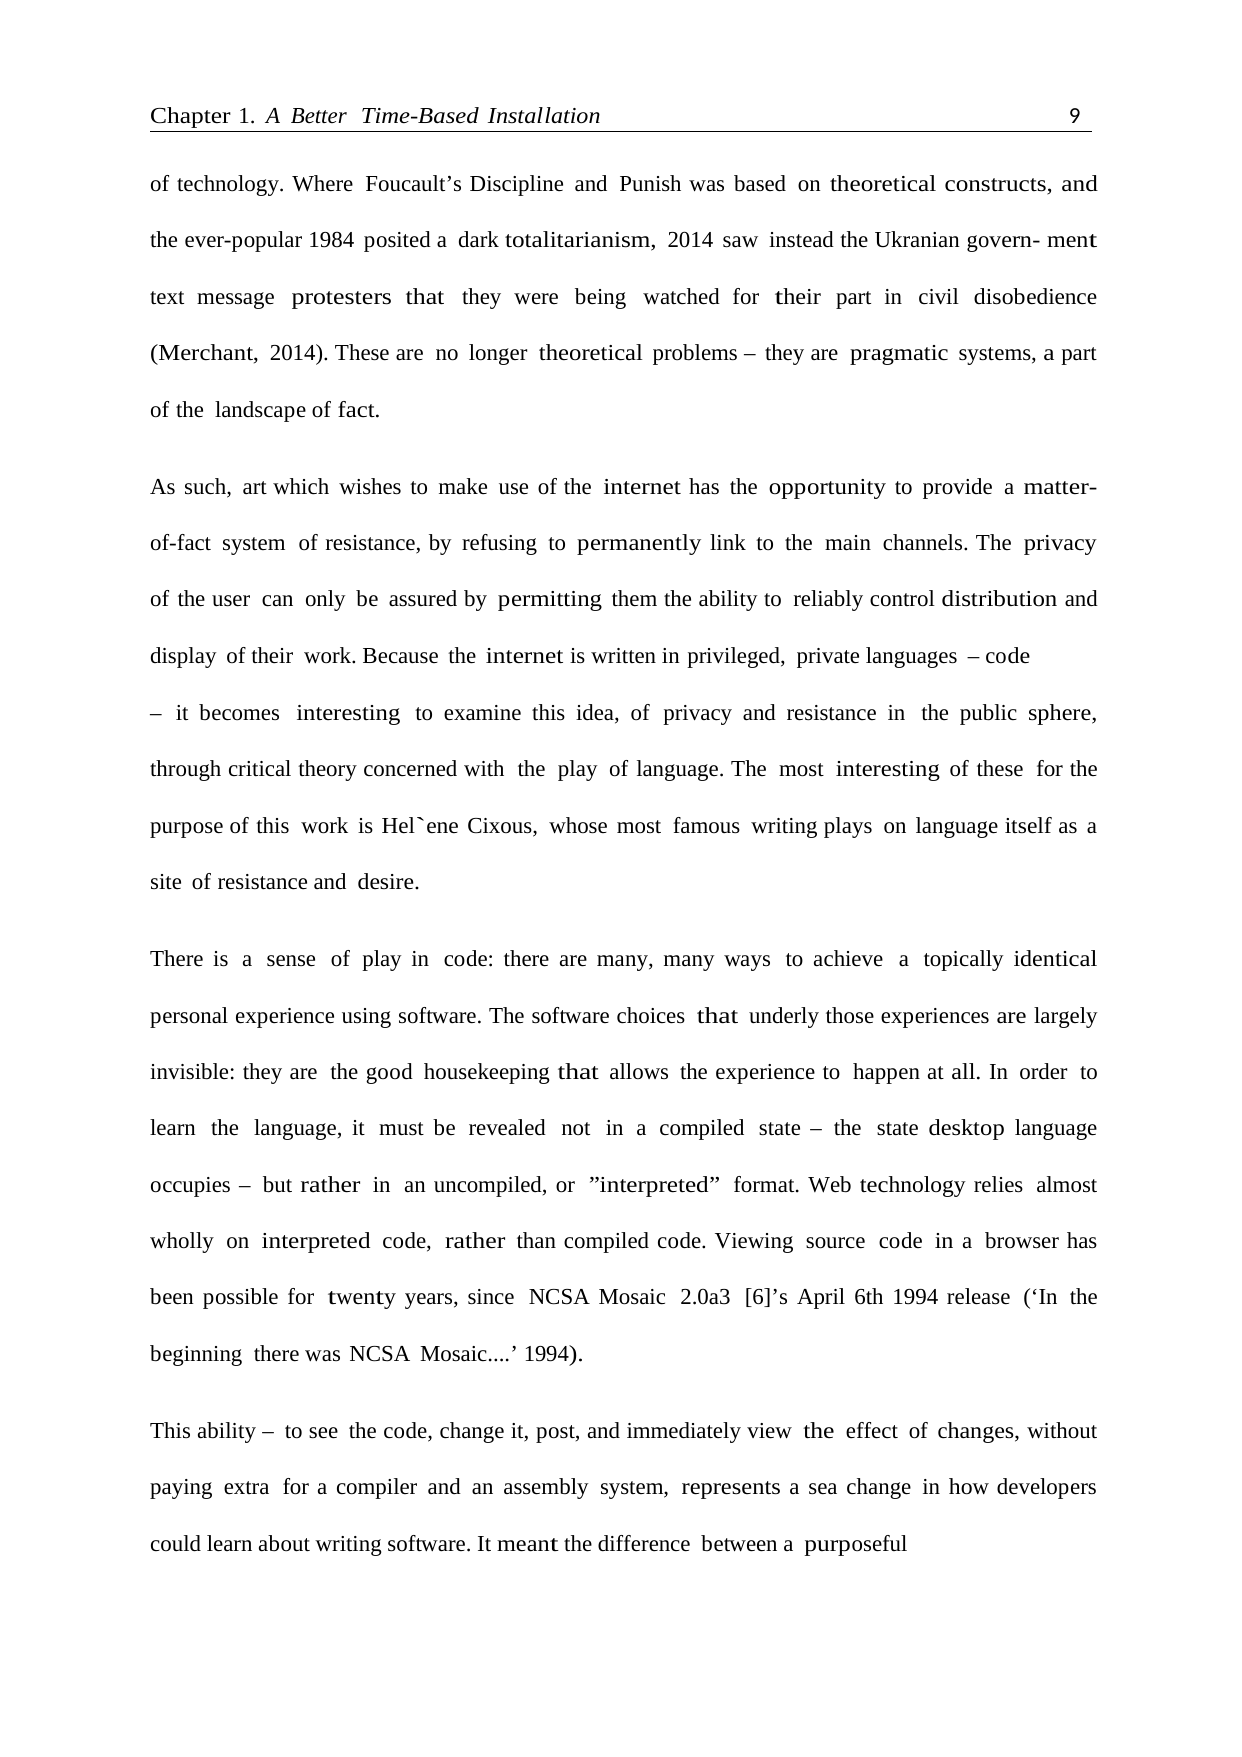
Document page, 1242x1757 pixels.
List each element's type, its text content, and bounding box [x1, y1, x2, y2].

text As such, art which wishes to make use of the internet has the opportunity to provide a matter- of-fact system of resistance, by refusing to permanently link to the main channels. The privacy of the user can only be assured by permitting them the ability to reliably control distribution and display of their work. Because the internet is written in privileged, private languages – code [150, 473, 1098, 668]
text There is a sense of play in code: there are many, many ways to achieve a topically identical personal experience using software. The software choices that underly those experiences are largely invisible: they are the good housekeeping that allows the experience to happen at all. In order to learn the language, it must be revealed not in a compiled state – the state desktop language occupies – but rather in an uncompiled, or ”interpreted” format. Web technology relies almost wholly on interpreted code, rather than compiled code. Viewing source code in a browser has been possible for twenty years, since NCSA Mosaic 2.0a3 [6]’s April 6th 1994 release (‘In the beginning there was NCSA Mosaic....’ 1994). [150, 945, 1098, 1366]
text – it becomes interesting to examine this idea, of privacy and resistance in the public sphere, through critical theory concerned with the play of language. The most interesting of these for the purpose of this work is Hel`ene Cixous, whose most famous writing plays on language itself as a site of resistance and desire. [150, 699, 1098, 894]
text of technology. Where Foucault’s Discipline and Punish was based on theoretical constructs, and the ever-popular 1984 posited a dark totalitarianism, 2014 saw instead the Ukranian govern- ment text message protesters that they were being watched for their part in civil disobedience (Merchant, 2014). These are no longer theoretical problems – they are pragmatic systems, a part of the landscape of fact. [150, 170, 1098, 422]
text This ability – to see the code, change it, post, and immediately view the effect of changes, without paying extra for a compiler and an assembly system, represents a sea change in how developers could learn about writing software. It meant the difference between a purposeful [150, 1417, 1098, 1556]
